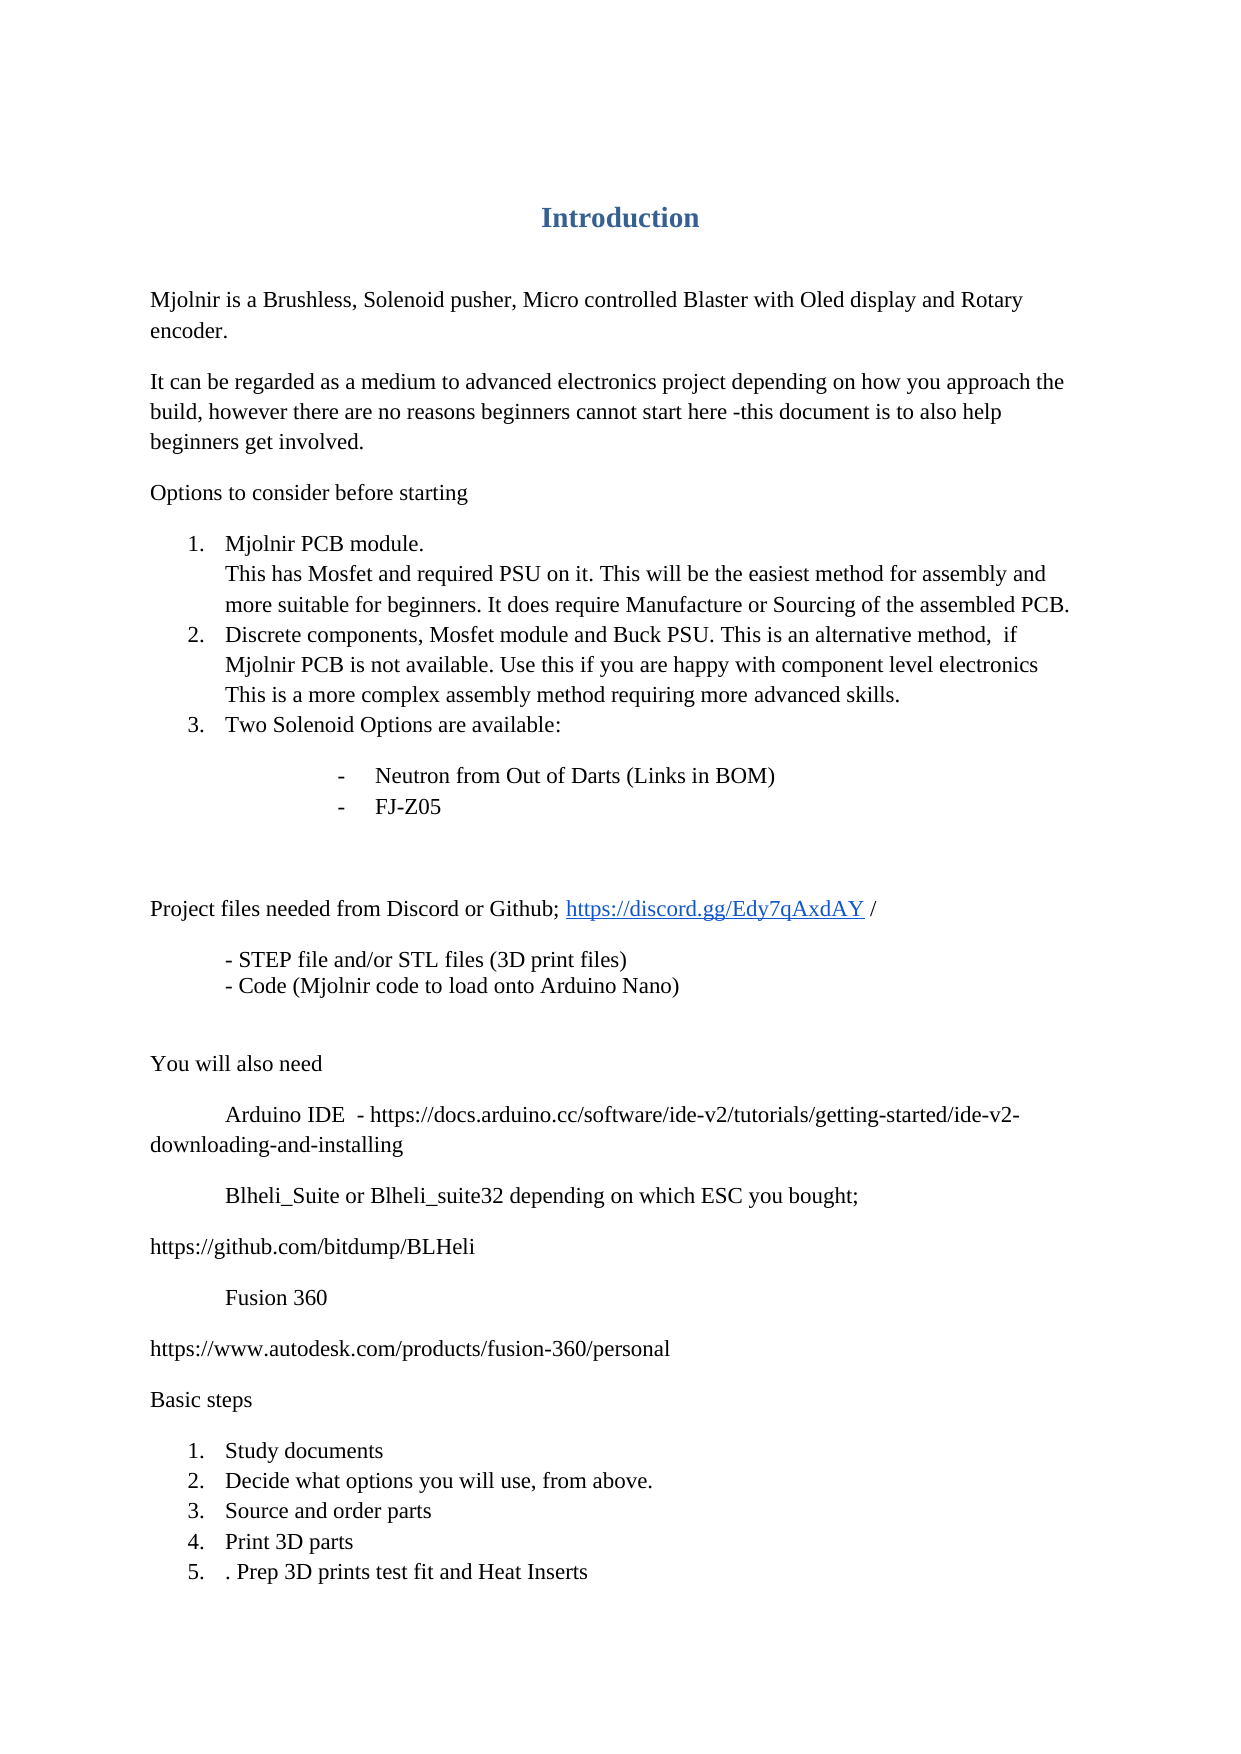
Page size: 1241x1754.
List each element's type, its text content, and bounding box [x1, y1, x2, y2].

text - Code (Mjolnir code to load onto Arduino Nano) [225, 972, 1090, 999]
list FJ-Z05 [337, 793, 1090, 819]
list . Prep 3D prints test fit and Heat Inserts [187, 1558, 1090, 1584]
list Neutron from Out of Darts (Links in BOM) [337, 763, 1090, 789]
text Options to consider before starting [150, 479, 1090, 506]
list Study documents [187, 1437, 1090, 1463]
list Source and order parts [187, 1498, 1090, 1524]
list Discrete components, Mosfet module and Buck PSU. This is an alternative method, if Mjolnir PCB is not available. Use this if you are happy with component level electronics [187, 621, 1090, 677]
list Two Solenoid Options are available: [187, 712, 1090, 738]
text Mjolnir is a Brushless, Solenoid pusher, Micro controlled Blaster with Oled display and Rotary encoder. [150, 287, 1090, 343]
list Print 3D parts [187, 1528, 1090, 1554]
text - STEP file and/or STL files (3D print files) [225, 946, 1090, 972]
text https://github.com/bitdump/BLHeli [150, 1233, 1090, 1259]
text This is a more complex assembly method requiring more advanced skills. [225, 681, 1090, 708]
list Decide what options you will use, from above. [187, 1467, 1090, 1494]
text This has Mosfet and required PSU on it. This will be the easiest method for assembly and more suitable for beginners. It does require Manufacture or Sourcing of the assembled PCB. [225, 561, 1090, 617]
text Blheli_Suite or Blheli_suite32 depending on which ESC you bought; [150, 1182, 1090, 1208]
text Basic steps [150, 1386, 1090, 1412]
text Project files needed from Discord or Github; https://discord.gg/Edy7qAxdAY / [150, 895, 1090, 921]
subtitle Introduction [150, 200, 1090, 233]
text You will also need [150, 1050, 1090, 1076]
text It can be regarded as a medium to advanced electronics project depending on how you approach the build, however there are no reasons beginners cannot start here -this document is to also help beginners get involved. [150, 368, 1090, 454]
text https://www.autodesk.com/products/fusion-360/personal [150, 1335, 1090, 1361]
list Mjolnir PCB module. [187, 530, 1090, 557]
text Fusion 360 [150, 1284, 1090, 1310]
text Arduino IDE - https://docs.arduino.cc/software/ide-v2/tutorials/getting-started/ide-v2-downloading-and-installing [150, 1101, 1090, 1157]
